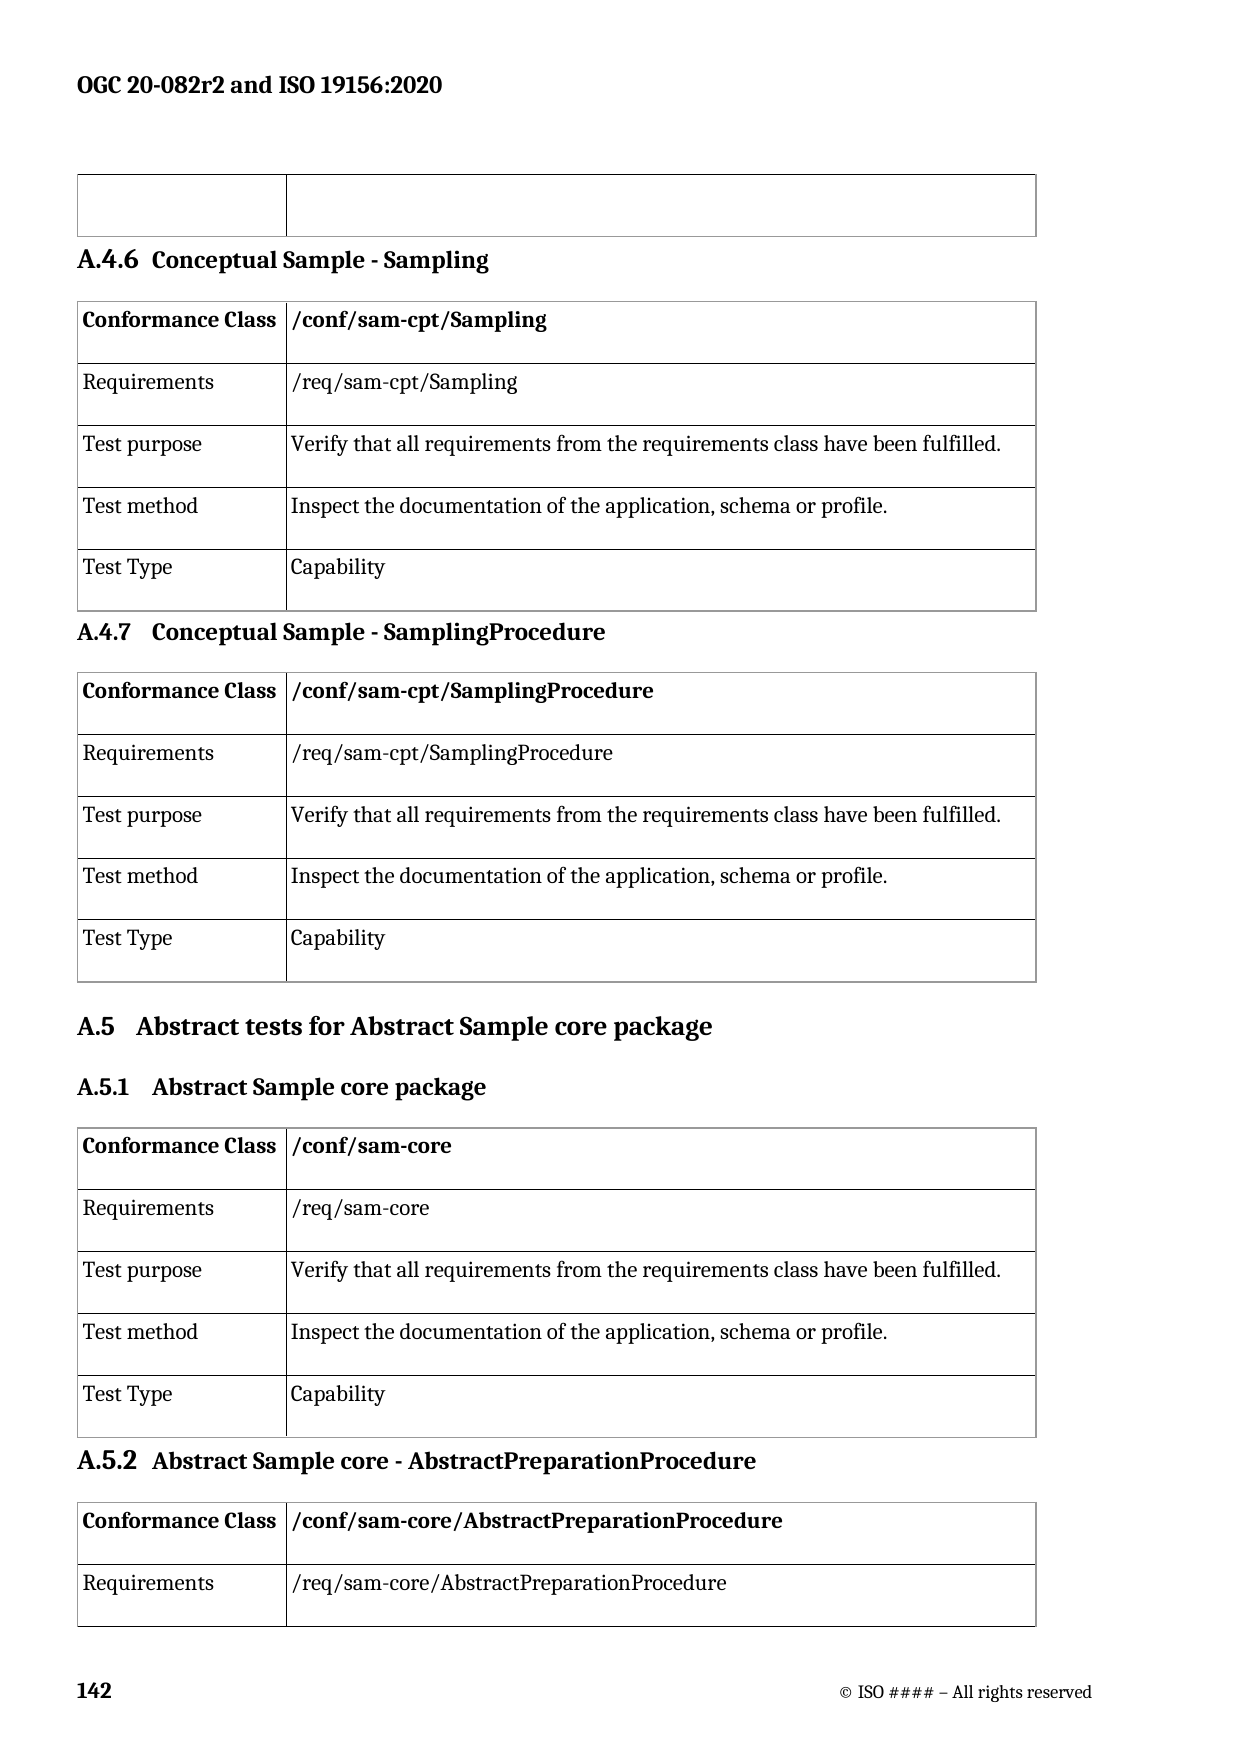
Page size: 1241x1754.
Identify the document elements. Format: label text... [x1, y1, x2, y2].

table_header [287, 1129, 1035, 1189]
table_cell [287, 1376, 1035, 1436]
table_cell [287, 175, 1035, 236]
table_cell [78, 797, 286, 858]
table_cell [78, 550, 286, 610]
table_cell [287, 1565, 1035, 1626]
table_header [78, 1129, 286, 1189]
text Abstract tests for Abstract Sample core package [77, 1011, 1092, 1042]
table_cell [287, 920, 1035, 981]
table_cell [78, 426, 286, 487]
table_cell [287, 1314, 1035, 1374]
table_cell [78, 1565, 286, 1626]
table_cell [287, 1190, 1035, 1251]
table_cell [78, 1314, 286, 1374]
text Conceptual Sample - SamplingProcedure [77, 618, 1092, 647]
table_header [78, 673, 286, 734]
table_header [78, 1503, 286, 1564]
text Abstract Sample core - AbstractPreparationProcedure [77, 1444, 1092, 1477]
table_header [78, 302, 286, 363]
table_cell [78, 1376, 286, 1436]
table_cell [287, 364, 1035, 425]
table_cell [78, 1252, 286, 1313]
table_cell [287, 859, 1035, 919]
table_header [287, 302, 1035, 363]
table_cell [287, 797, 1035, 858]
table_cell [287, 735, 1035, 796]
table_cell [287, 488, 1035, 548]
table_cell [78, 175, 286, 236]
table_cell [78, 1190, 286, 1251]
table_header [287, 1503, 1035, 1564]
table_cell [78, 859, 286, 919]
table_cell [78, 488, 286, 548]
text Conceptual Sample - Sampling [77, 243, 1092, 276]
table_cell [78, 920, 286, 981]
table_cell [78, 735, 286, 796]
text Abstract Sample core package [77, 1073, 1092, 1102]
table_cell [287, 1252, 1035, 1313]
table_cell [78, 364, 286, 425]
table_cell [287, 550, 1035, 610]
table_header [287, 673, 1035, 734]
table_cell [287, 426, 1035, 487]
